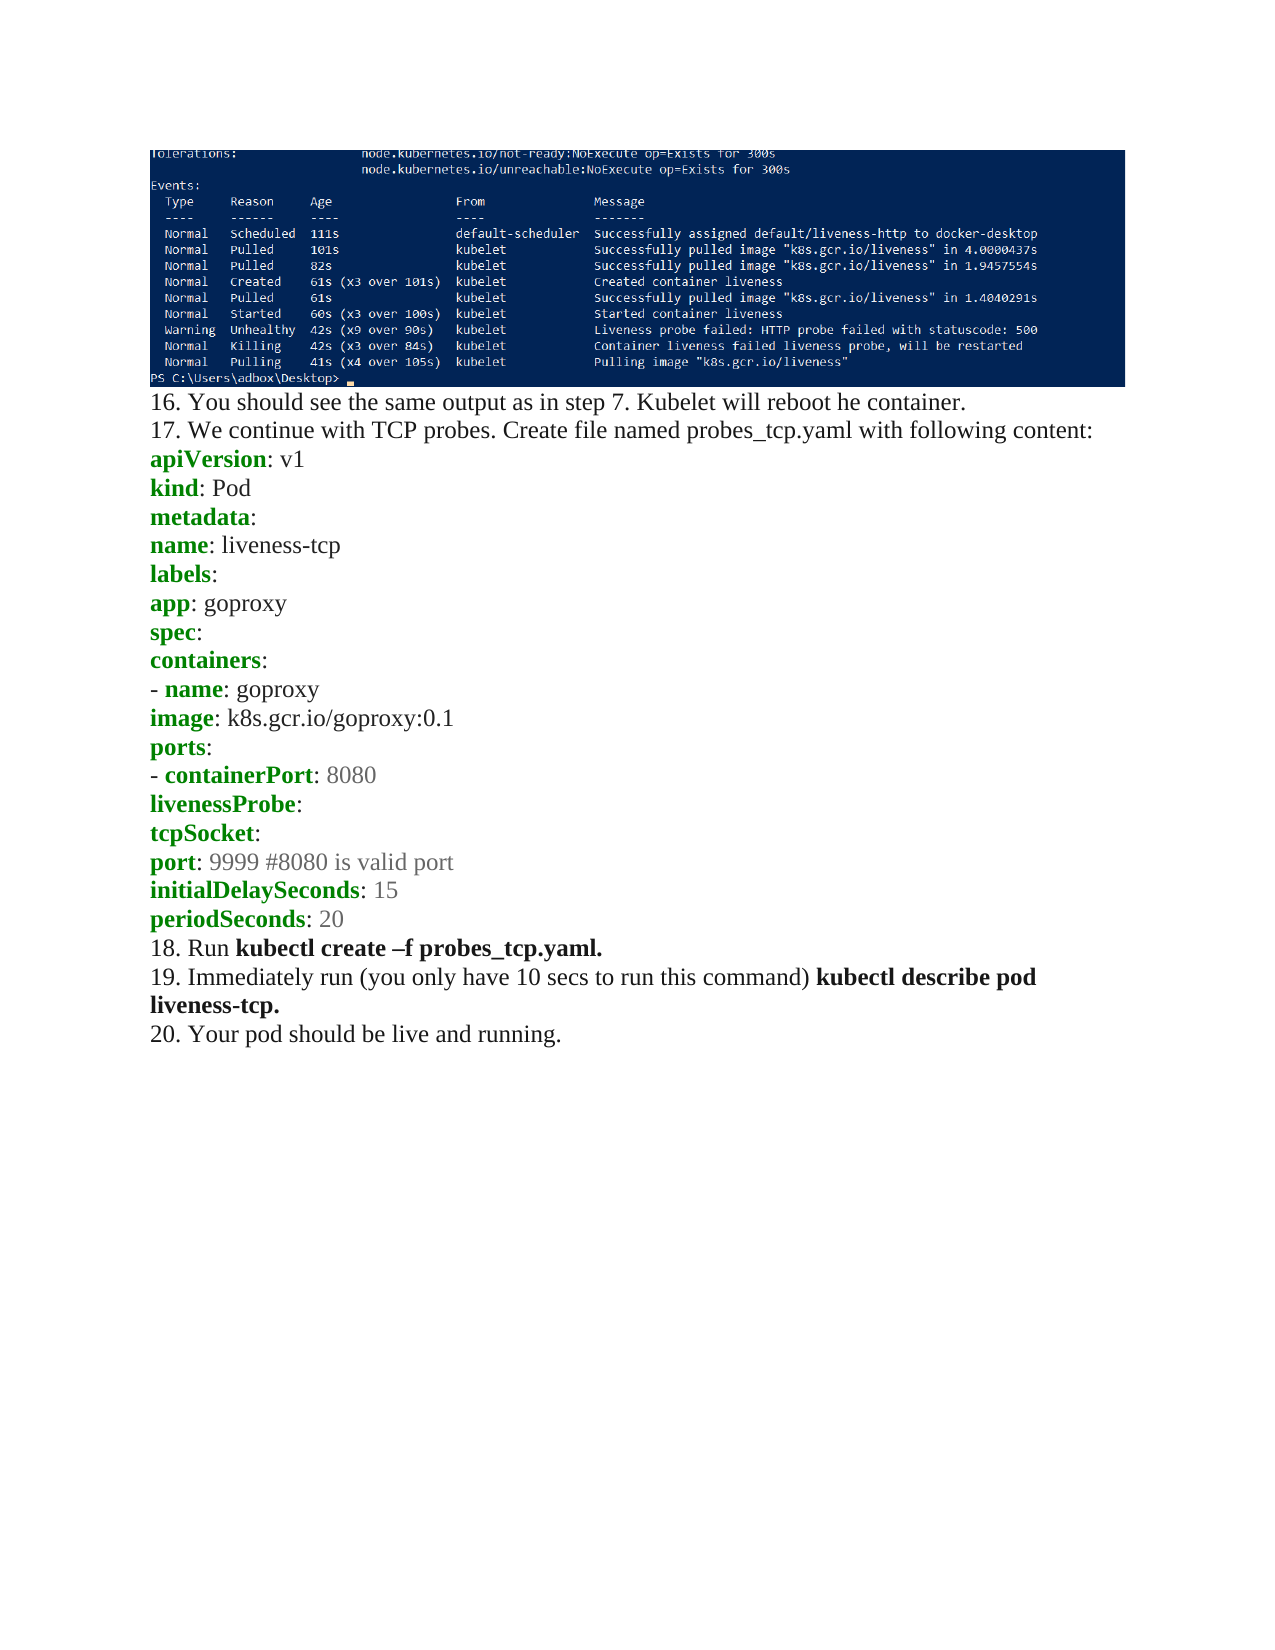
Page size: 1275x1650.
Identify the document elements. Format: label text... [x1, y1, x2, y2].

text periodSeconds: 20 [150, 904, 1125, 933]
text spec: [150, 617, 1125, 646]
text kind: Pod [150, 473, 1125, 502]
text labels: [150, 559, 1125, 588]
text image: k8s.gcr.io/goproxy:0.1 [150, 703, 1125, 732]
text - name: goproxy [150, 674, 1125, 703]
text livenessProbe: [150, 789, 1125, 818]
text ports: [150, 732, 1125, 761]
text metadata: [150, 502, 1125, 531]
text - containerPort: 8080 [150, 761, 1125, 789]
text 18. Run kubectl create –f probes_tcp.yaml. [150, 933, 1125, 962]
text app: goproxy [150, 588, 1125, 617]
text initialDelaySeconds: 15 [150, 876, 1125, 904]
text port: 9999 #8080 is valid port [150, 847, 1125, 876]
text 20. Your pod should be live and running. [150, 1019, 1125, 1048]
picture [150, 150, 1125, 387]
text 16. You should see the same output as in step 7. Kubelet will reboot he container. [150, 387, 1125, 416]
text containers: [150, 646, 1125, 674]
text apiVersion: v1 [150, 444, 1125, 473]
text 17. We continue with TCP probes. Create file named probes_tcp.yaml with following content: [150, 416, 1125, 444]
text 19. Immediately run (you only have 10 secs to run this command) kubectl describe pod liveness-tcp. [150, 962, 1125, 1019]
text name: liveness-tcp [150, 531, 1125, 559]
text tcpSocket: [150, 818, 1125, 847]
